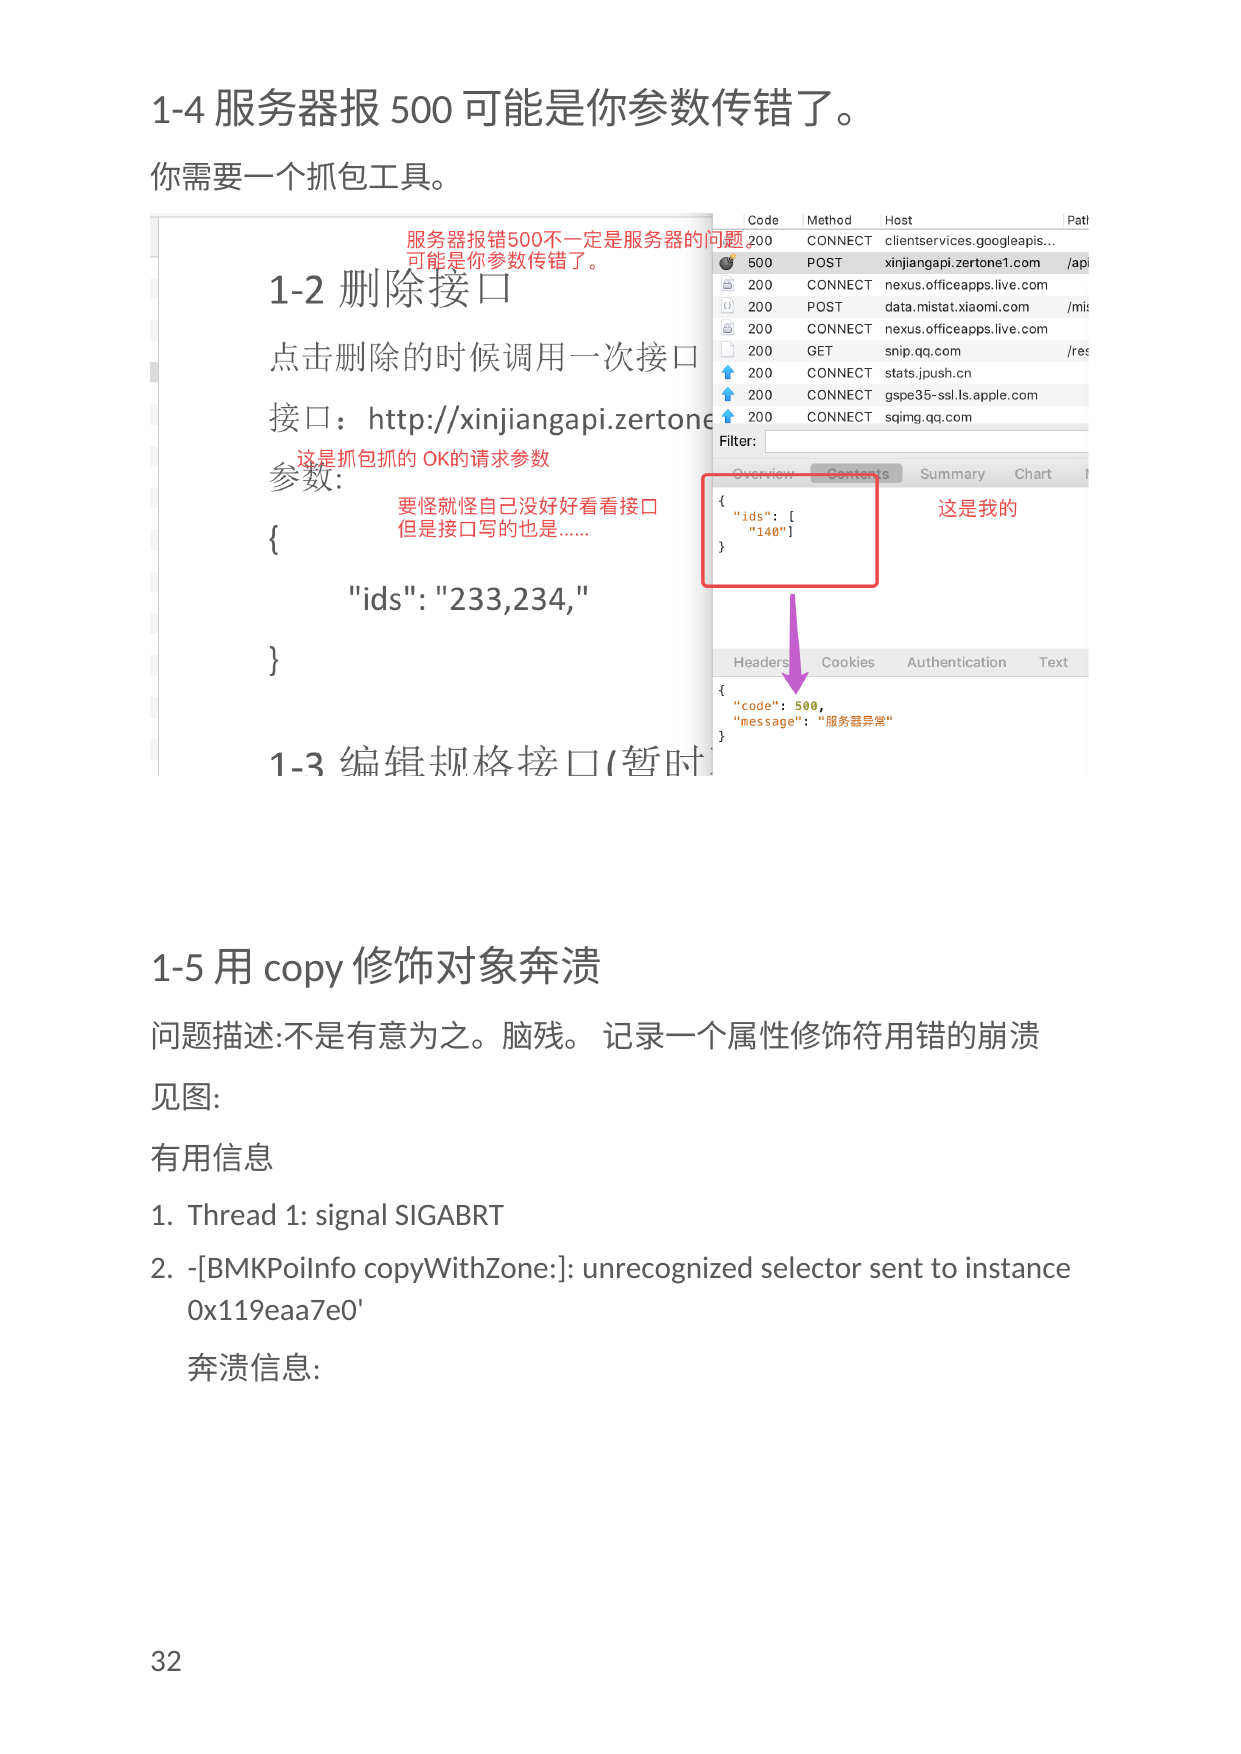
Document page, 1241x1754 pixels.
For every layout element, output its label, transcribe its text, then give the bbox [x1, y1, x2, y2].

text 有用信息 [150, 1133, 1090, 1179]
list -[BMKPoiInfo copyWithZone:]: unrecognized selector sent to instance 0x119eaa7e0' [150, 1248, 1090, 1328]
subtitle 1-4 服务器报500可能是你参数传错了。 [150, 75, 1090, 135]
list Thread 1: signal SIGABRT [150, 1195, 1090, 1233]
subtitle 1-5用copy修饰对象奔溃 [150, 933, 1090, 994]
picture [150, 213, 1089, 776]
text 问题描述:不是有意为之。脑残。 记录一个属性修饰符用错的崩溃 [150, 1011, 1090, 1056]
text 见图: [150, 1072, 1090, 1117]
list 奔溃信息: [187, 1343, 1090, 1388]
text 你需要一个抓包工具。 [150, 153, 1090, 198]
